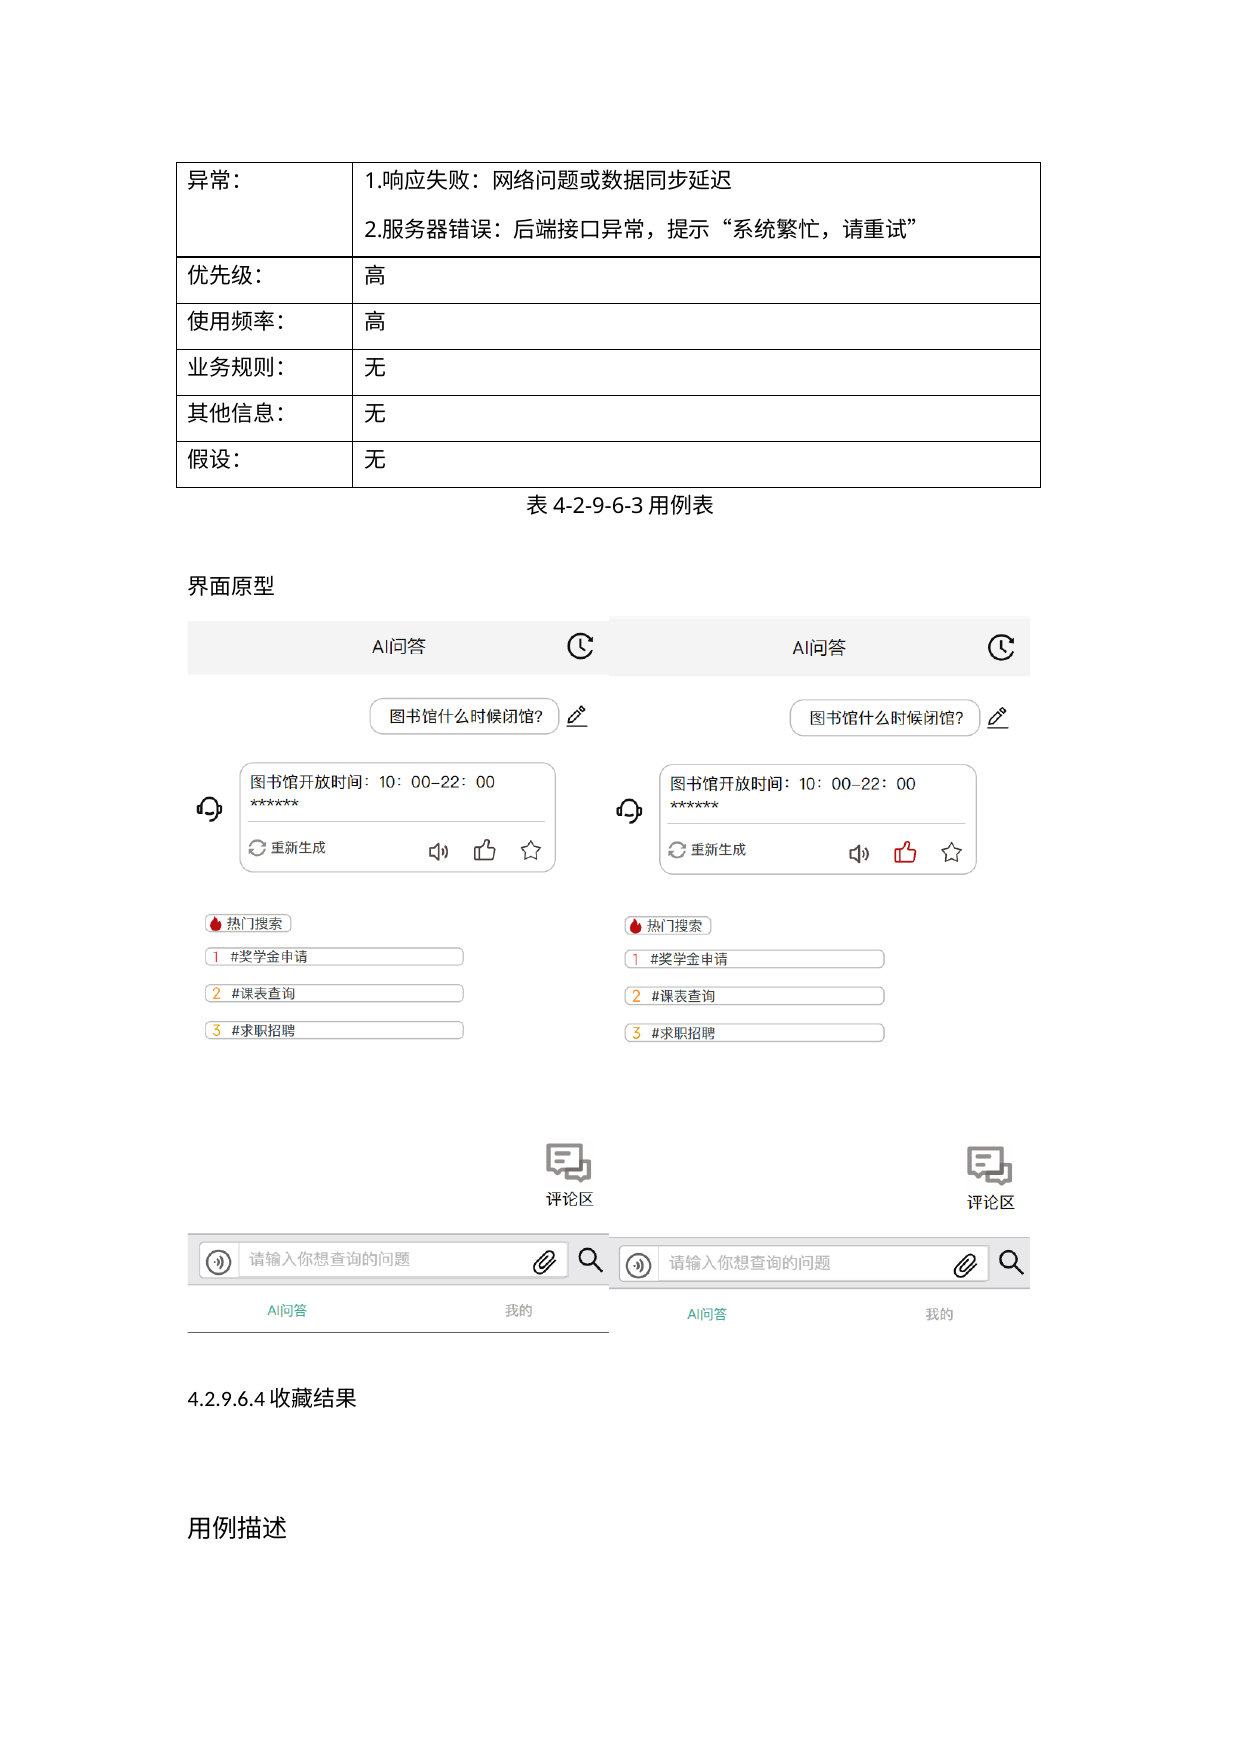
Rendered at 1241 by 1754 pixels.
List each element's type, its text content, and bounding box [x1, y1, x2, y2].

table_cell 无 [353, 350, 1040, 394]
table_cell 业务规则： [177, 350, 352, 394]
table_cell 优先级： [177, 258, 352, 302]
table_cell 异常： [177, 163, 352, 256]
table_cell 使用频率： [177, 304, 352, 348]
text 表4-2-9-6-3用例表 [187, 488, 1053, 520]
text 用例描述 [187, 1495, 1053, 1560]
table_cell 高 [353, 304, 1040, 348]
picture [187, 616, 1030, 1333]
text 4.2.9.6.4收藏结果 [187, 1381, 1053, 1413]
text 界面原型 [187, 568, 1053, 601]
table_cell 无 [353, 396, 1040, 441]
table_cell 1.响应失败：网络问题或数据同步延迟 2.服务器错误：后端接口异常，提示“系统繁忙，请重试” [353, 163, 1040, 256]
table_cell 假设： [177, 442, 352, 487]
table_cell 其他信息： [177, 396, 352, 441]
table_cell 无 [353, 442, 1040, 487]
table_cell 高 [353, 258, 1040, 302]
